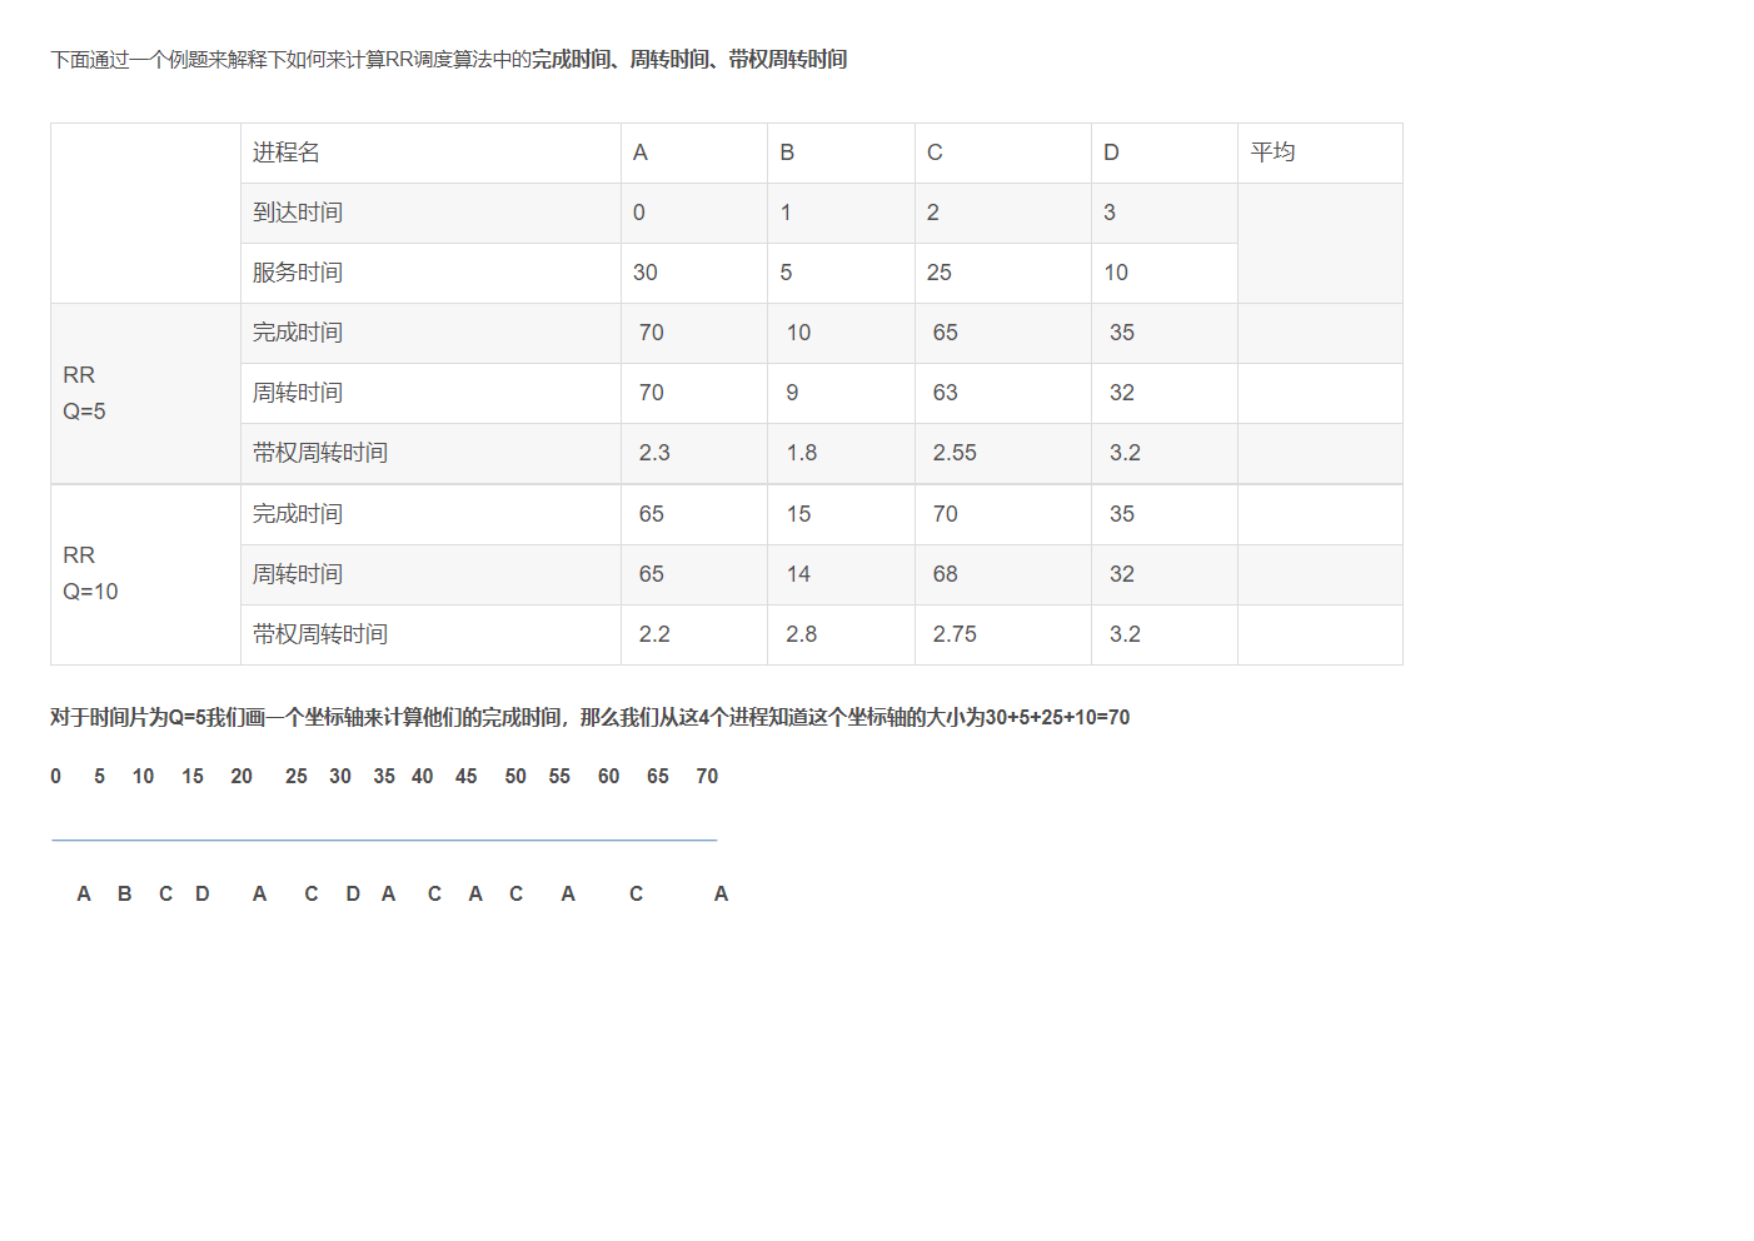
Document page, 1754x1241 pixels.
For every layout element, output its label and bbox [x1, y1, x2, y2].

picture [29, 35, 1410, 931]
